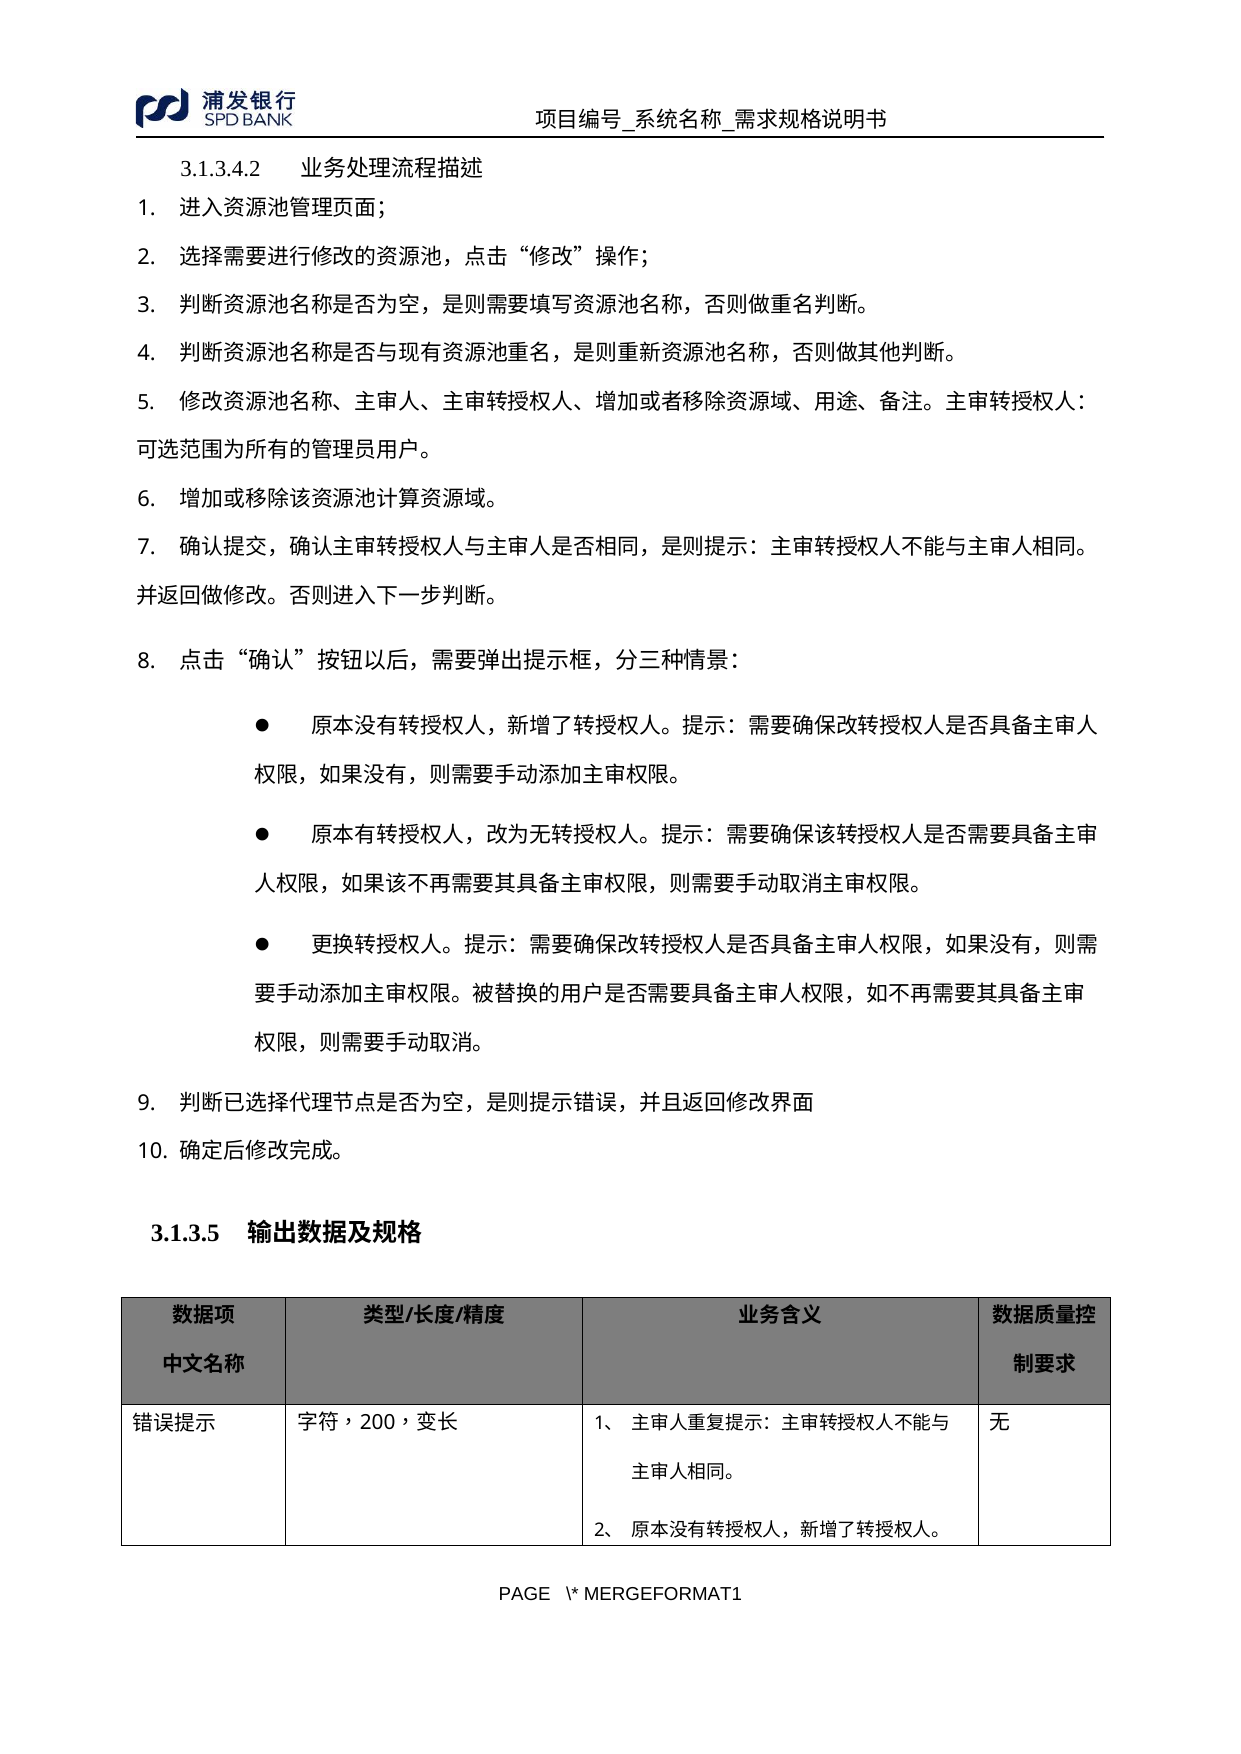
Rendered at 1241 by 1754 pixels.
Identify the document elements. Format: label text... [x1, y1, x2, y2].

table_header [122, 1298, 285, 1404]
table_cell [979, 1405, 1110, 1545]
list 确认提交，确认主审转授权人与主审人是否相同，是则提示：主审转授权人不能与主审人相同。并返回做修改。否则进入下一步判断。 [136, 529, 1104, 610]
list 点击“确认”按钮以后，需要弹出提示框，分三种情景： [136, 626, 1104, 691]
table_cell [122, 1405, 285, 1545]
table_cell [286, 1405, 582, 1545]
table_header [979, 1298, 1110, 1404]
list 更换转授权人。提示：需要确保改转授权人是否具备主审人权限，如果没有，则需要手动添加主审权限。被替换的用户是否需要具备主审人权限，如不再需要其具备主审权限，则需要手动取消。 [254, 927, 1104, 1057]
picture [135, 88, 296, 128]
list 增加或移除该资源池计算资源域。 [136, 480, 1104, 513]
subtitle 业务处理流程描述 [180, 151, 1104, 184]
list 原本有转授权人，改为无转授权人。提示：需要确保该转授权人是否需要具备主审人权限，如果该不再需要其具备主审权限，则需要手动取消主审权限。 [254, 817, 1104, 898]
list 判断资源池名称是否为空，是则需要填写资源池名称，否则做重名判断。 [136, 287, 1104, 319]
list 修改资源池名称、主审人、主审转授权人、增加或者移除资源域、用途、备注。主审转授权人：可选范围为所有的管理员用户。 [136, 383, 1104, 464]
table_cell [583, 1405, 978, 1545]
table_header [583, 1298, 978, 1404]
list 进入资源池管理页面； [136, 190, 1104, 222]
list 判断资源池名称是否与现有资源池重名，是则重新资源池名称，否则做其他判断。 [136, 335, 1104, 367]
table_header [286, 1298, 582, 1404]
list 判断已选择代理节点是否为空，是则提示错误，并且返回修改界面 [136, 1085, 1104, 1117]
list 选择需要进行修改的资源池，点击“修改”操作； [136, 238, 1104, 271]
subtitle 输出数据及规格 [151, 1198, 1104, 1263]
list 确定后修改完成。 [136, 1133, 1104, 1166]
list 原本没有转授权人，新增了转授权人。提示：需要确保改转授权人是否具备主审人权限，如果没有，则需要手动添加主审权限。 [254, 707, 1104, 789]
